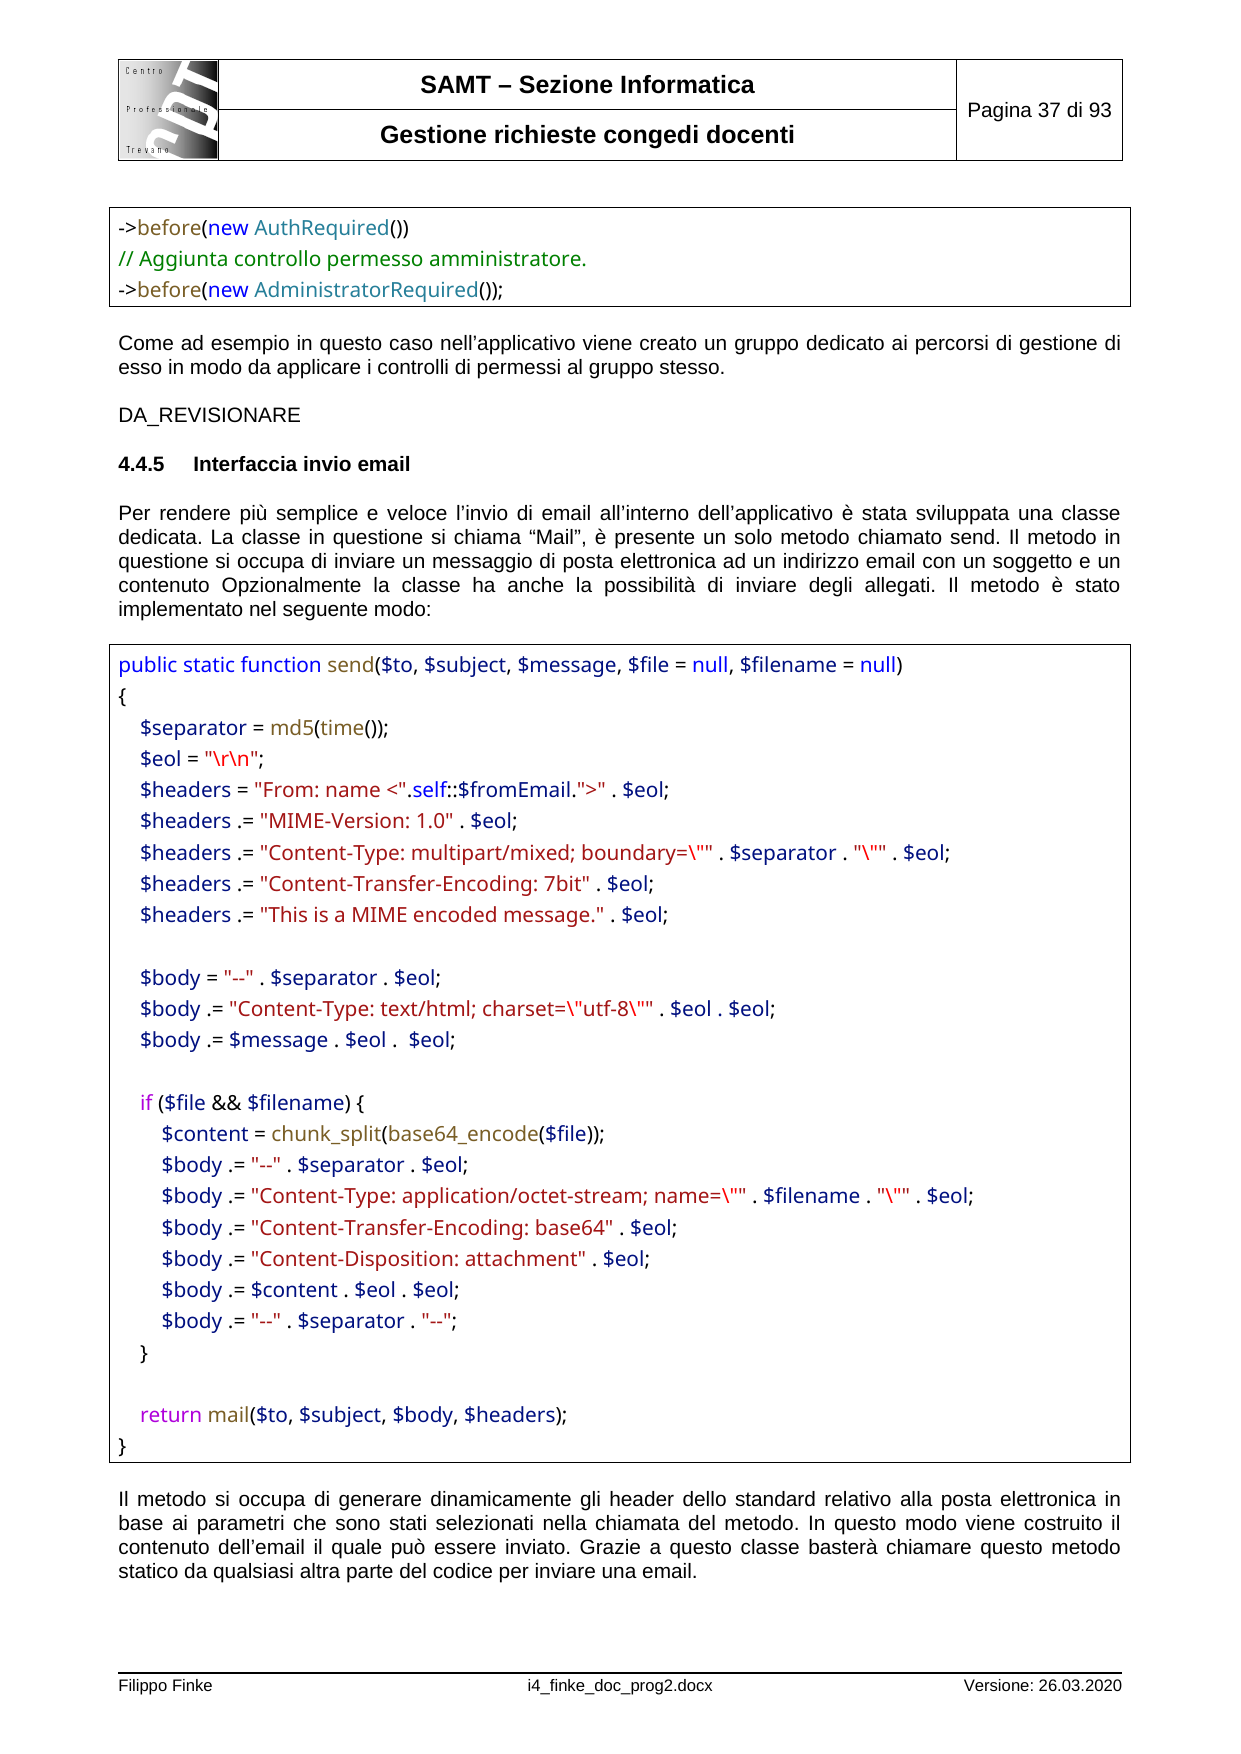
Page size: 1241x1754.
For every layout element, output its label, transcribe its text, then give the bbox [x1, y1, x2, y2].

text ->before(new AdministratorRequired()); [110, 269, 1130, 306]
text DA_REVISIONARE [118, 403, 1122, 427]
text } [118, 1335, 1122, 1366]
text $body .= $message . $eol . $eol; [118, 1022, 1122, 1054]
text Per rendere più semplice e veloce l’invio di email all’interno dell’applicativo è stata sviluppata una classe dedicata. La classe in questione si chiama “Mail”, è presente un solo metodo chiamato send. Il metodo in questione si occupa di inviare un messaggio di posta elettronica ad un indirizzo email con un soggetto e un contenuto Opzionalmente la classe ha anche la possibilità di inviare degli allegati. Il metodo è stato implementato nel seguente modo: [118, 501, 1122, 620]
subtitle Interfaccia invio email [118, 452, 1122, 476]
text ->before(new AuthRequired()) [110, 208, 1130, 241]
text $separator = md5(time()); [118, 710, 1122, 741]
text $body .= "Content-Transfer-Encoding: base64" . $eol; [118, 1210, 1122, 1241]
text $body .= "--" . $separator . "--"; [118, 1304, 1122, 1335]
text } [110, 1426, 1130, 1462]
text $body .= "Content-Type: text/html; charset=\"utf-8\"" . $eol . $eol; [118, 991, 1122, 1022]
text // Aggiunta controllo permesso amministratore. [118, 241, 1122, 269]
text $body .= "Content-Type: application/octet-stream; name=\"" . $filename . "\"" . $eol; [118, 1179, 1122, 1210]
text $body .= $content . $eol . $eol; [118, 1272, 1122, 1304]
text Il metodo si occupa di generare dinamicamente gli header dello standard relativo alla posta elettronica in base ai parametri che sono stati selezionati nella chiamata del metodo. In questo modo viene costruito il contenuto dell’email il quale può essere inviato. Grazie a questo classe basterà chiamare questo metodo statico da qualsiasi altra parte del codice per inviare una email. [118, 1487, 1122, 1583]
text $body = "--" . $separator . $eol; [118, 960, 1122, 991]
text return mail($to, $subject, $body, $headers); [118, 1397, 1122, 1426]
text $headers .= "Content-Type: multipart/mixed; boundary=\"" . $separator . "\"" . $eol; [118, 835, 1122, 866]
text $headers .= "MIME-Version: 1.0" . $eol; [118, 804, 1122, 835]
text $body .= "--" . $separator . $eol; [118, 1147, 1122, 1179]
text $headers .= "Content-Transfer-Encoding: 7bit" . $eol; [118, 866, 1122, 897]
text public static function send($to, $subject, $message, $file = null, $filename = null) [110, 645, 1130, 679]
text Come ad esempio in questo caso nell’applicativo viene creato un gruppo dedicato ai percorsi di gestione di esso in modo da applicare i controlli di permessi al gruppo stesso. [118, 331, 1122, 379]
picture [118, 60, 218, 159]
text $body .= "Content-Disposition: attachment" . $eol; [118, 1241, 1122, 1272]
text $headers = "From: name <".self::$fromEmail.">" . $eol; [118, 772, 1122, 804]
text $content = chunk_split(base64_encode($file)); [118, 1116, 1122, 1147]
text $headers .= "This is a MIME encoded message." . $eol; [118, 897, 1122, 929]
text $eol = "\r\n"; [118, 741, 1122, 772]
text if ($file && $filename) { [118, 1085, 1122, 1116]
text { [118, 679, 1122, 710]
